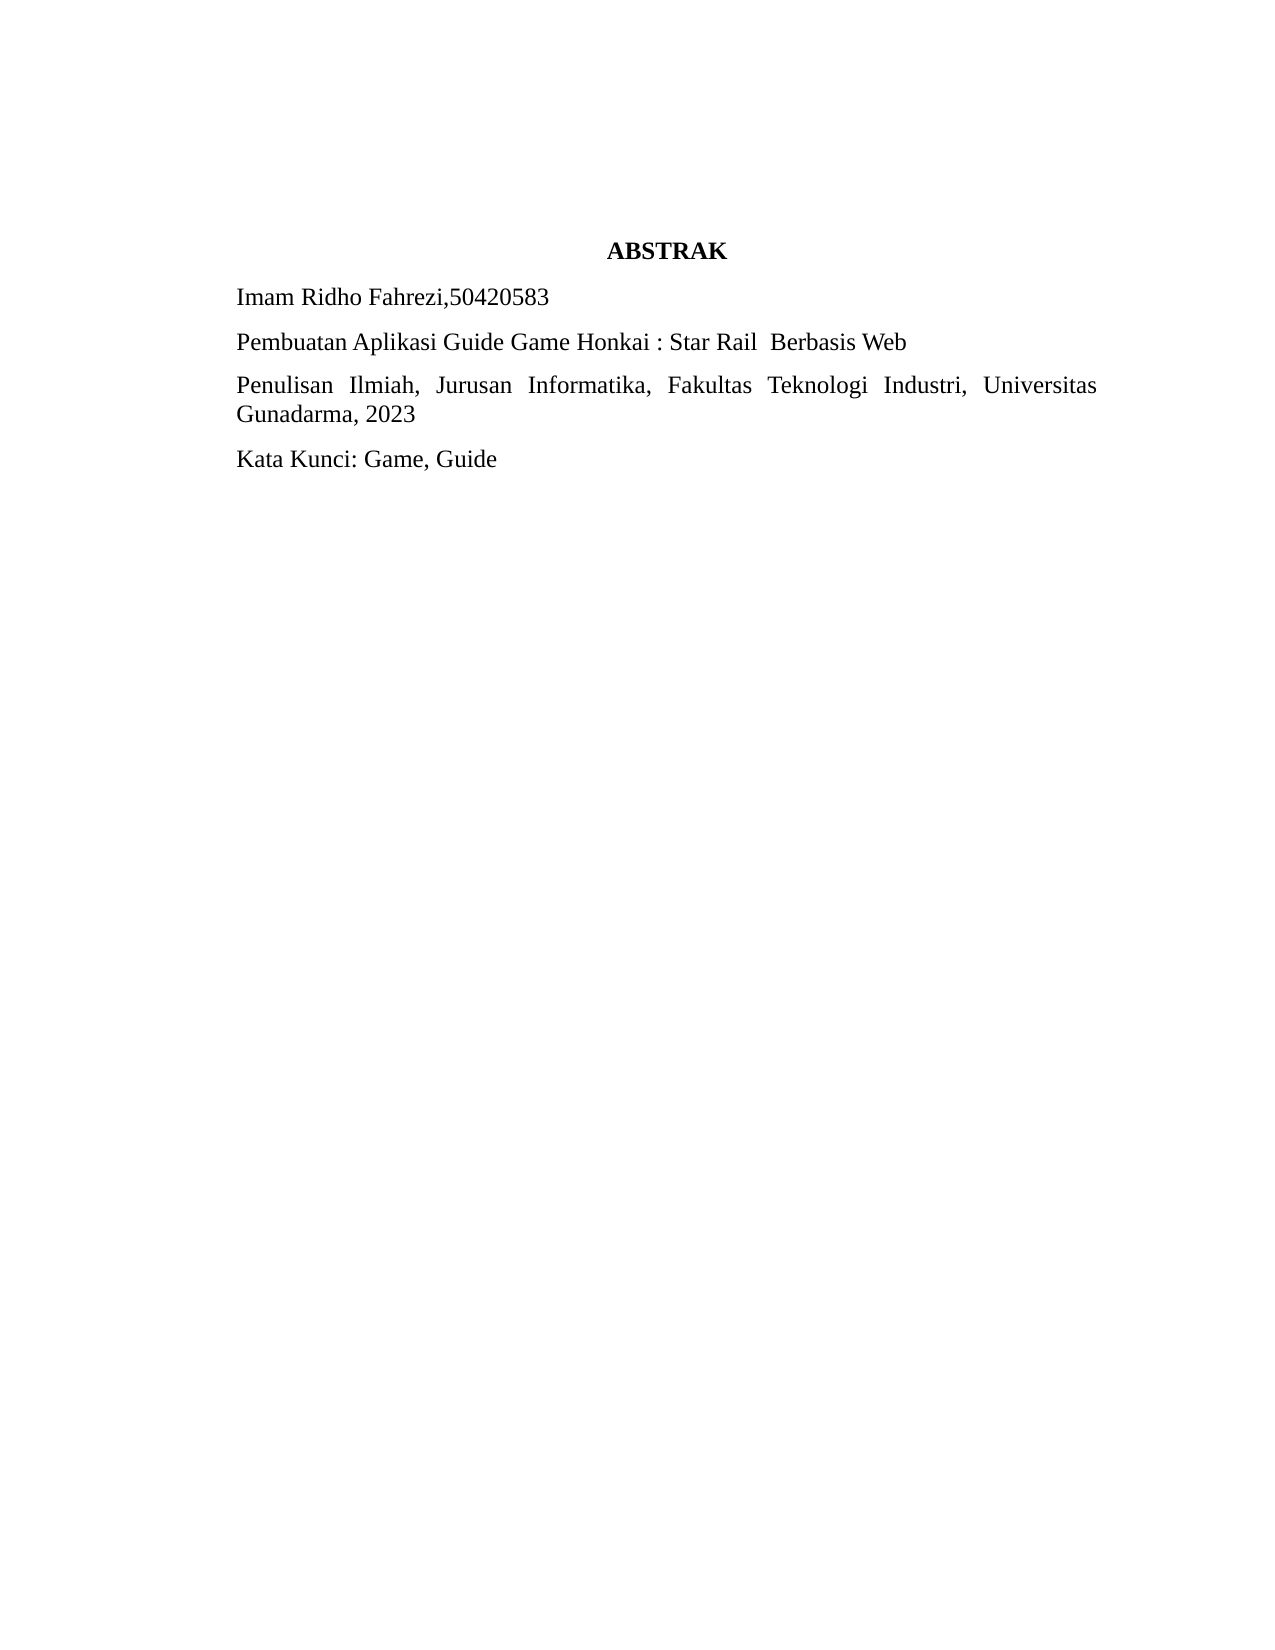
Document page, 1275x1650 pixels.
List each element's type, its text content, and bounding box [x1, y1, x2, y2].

text Penulisan Ilmiah, Jurusan Informatika, Fakultas Teknologi Industri, Universitas Gunadarma, 2023 [236, 370, 1098, 428]
text Pembuatan Aplikasi Guide Game Honkai : Star Rail Berbasis Web [236, 327, 1098, 356]
text ABSTRAK [236, 236, 1098, 265]
text Kata Kunci: Game, Guide [236, 444, 1098, 473]
text Imam Ridho Fahrezi,50420583 [236, 282, 1098, 310]
